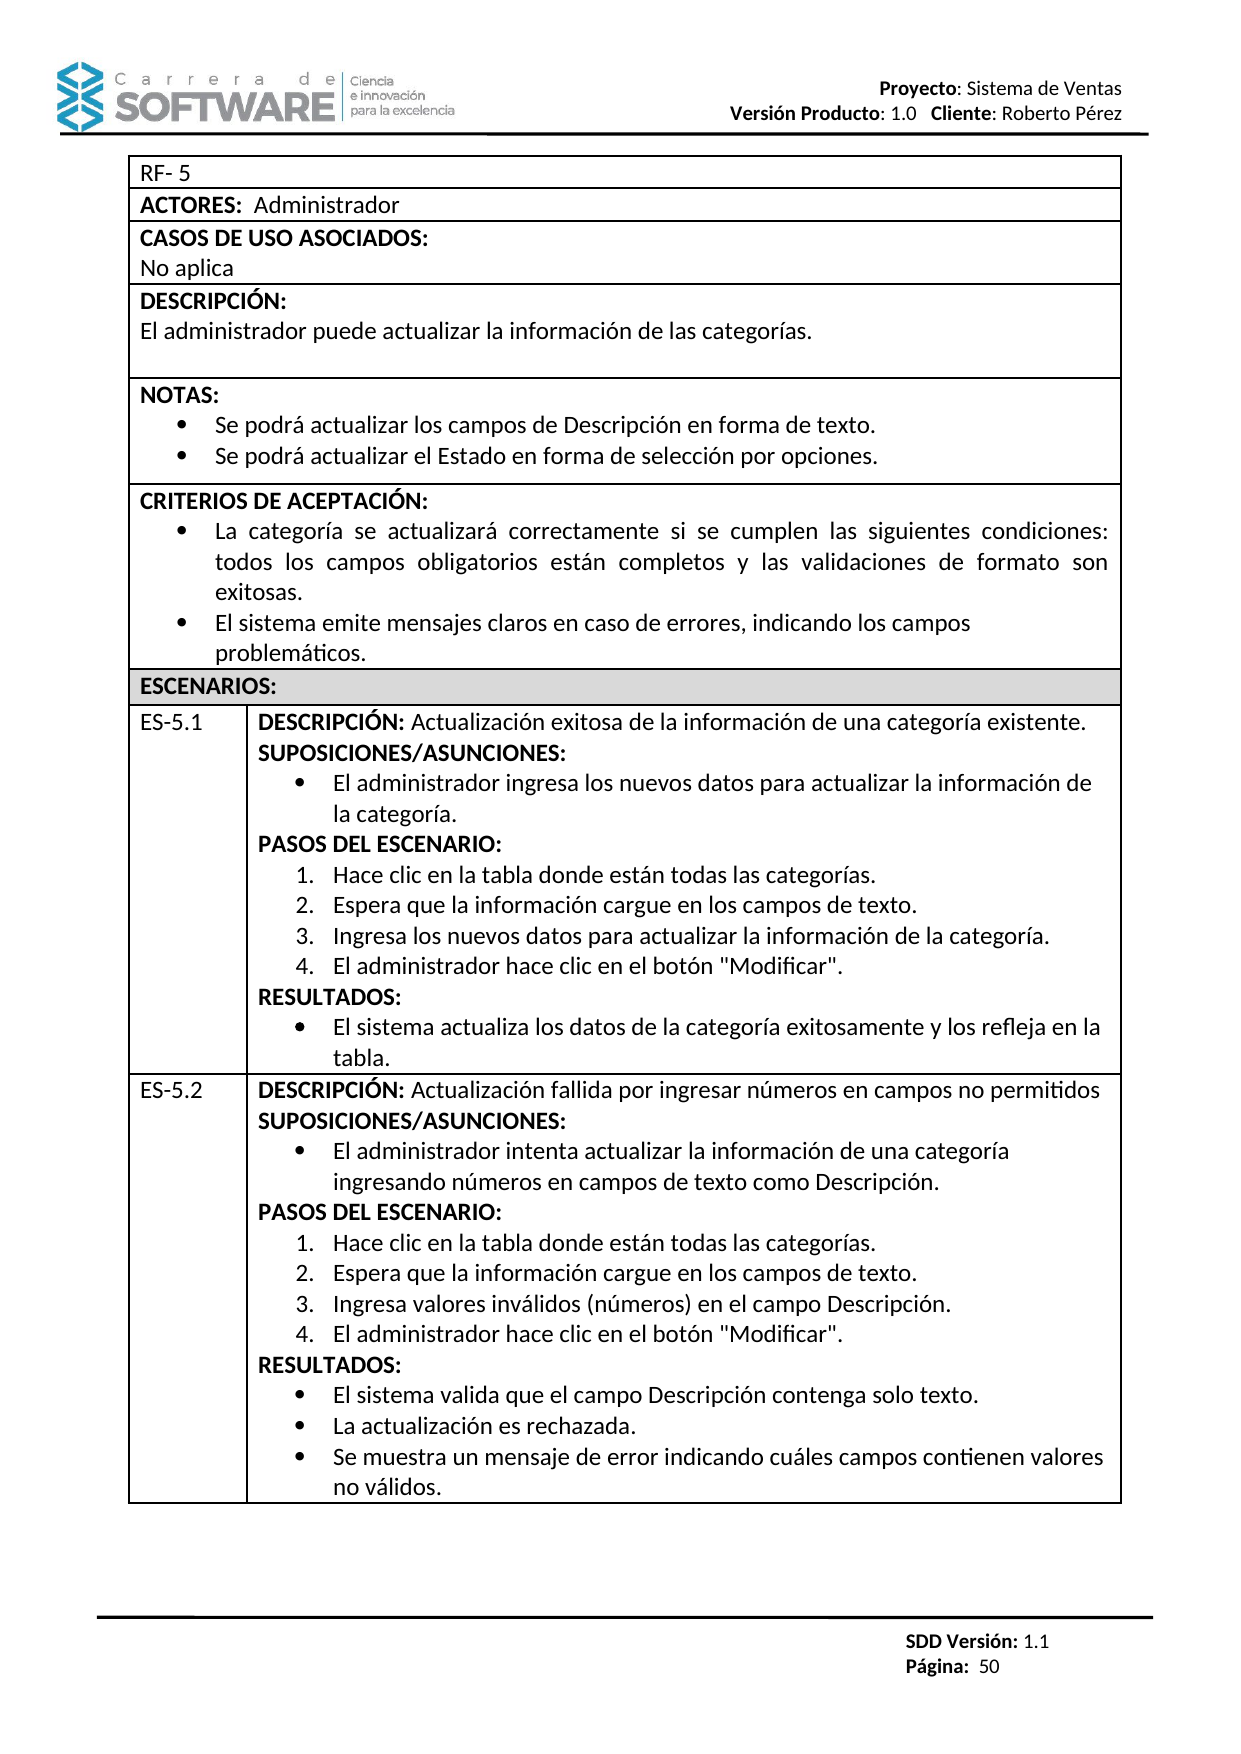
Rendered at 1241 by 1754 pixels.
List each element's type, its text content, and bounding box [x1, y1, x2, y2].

table_cell REQUERIMIENTO FUNCIONAL ASOCIADO: RF- 5 [130, 157, 1120, 187]
table_cell ACTORES: Administrador [130, 189, 1120, 220]
table_cell DESCRIPCIÓN: Actualización exitosa de la información de una categoría existente. SUPOSICIONES/ASUNCIONES: El administrador ingresa los nuevos datos para actualizar la información de la categoría. PASOS DEL ESCENARIO: Hace clic en la tabla donde están todas las categorías. Espera que la información cargue en los campos de texto. Ingresa los nuevos datos para actualizar la información de la categoría. El administrador hace clic en el botón "Modificar". RESULTADOS: El sistema actualiza los datos de la categoría exitosamente y los refleja en la tabla. [248, 706, 1120, 1072]
table_cell ESCENARIOS: [130, 670, 1120, 704]
table_cell CASOS DE USO ASOCIADOS: No aplica [130, 222, 1120, 283]
table_cell DESCRIPCIÓN: El administrador puede actualizar la información de las categorías. [130, 285, 1120, 377]
table_cell ES-5.1 [130, 706, 246, 1072]
table_cell CRITERIOS DE ACEPTACIÓN: La categoría se actualizará correctamente si se cumplen las siguientes condiciones: todos los campos obligatorios están completos y las validaciones de formato son exitosas. El sistema emite mensajes claros en caso de errores, indicando los campos problemáticos. [130, 485, 1120, 668]
picture [46, 46, 461, 154]
table_cell ES-5.2 [130, 1075, 246, 1502]
table_cell NOTAS: Se podrá actualizar los campos de Descripción en forma de texto. Se podrá actualizar el Estado en forma de selección por opciones. [130, 379, 1120, 483]
table_cell DESCRIPCIÓN: Actualización fallida por ingresar números en campos no permitidos SUPOSICIONES/ASUNCIONES: El administrador intenta actualizar la información de una categoría ingresando números en campos de texto como Descripción. PASOS DEL ESCENARIO: Hace clic en la tabla donde están todas las categorías. Espera que la información cargue en los campos de texto. Ingresa valores inválidos (números) en el campo Descripción. El administrador hace clic en el botón "Modificar". RESULTADOS: El sistema valida que el campo Descripción contenga solo texto. La actualización es rechazada. Se muestra un mensaje de error indicando cuáles campos contienen valores no válidos. [248, 1075, 1120, 1502]
